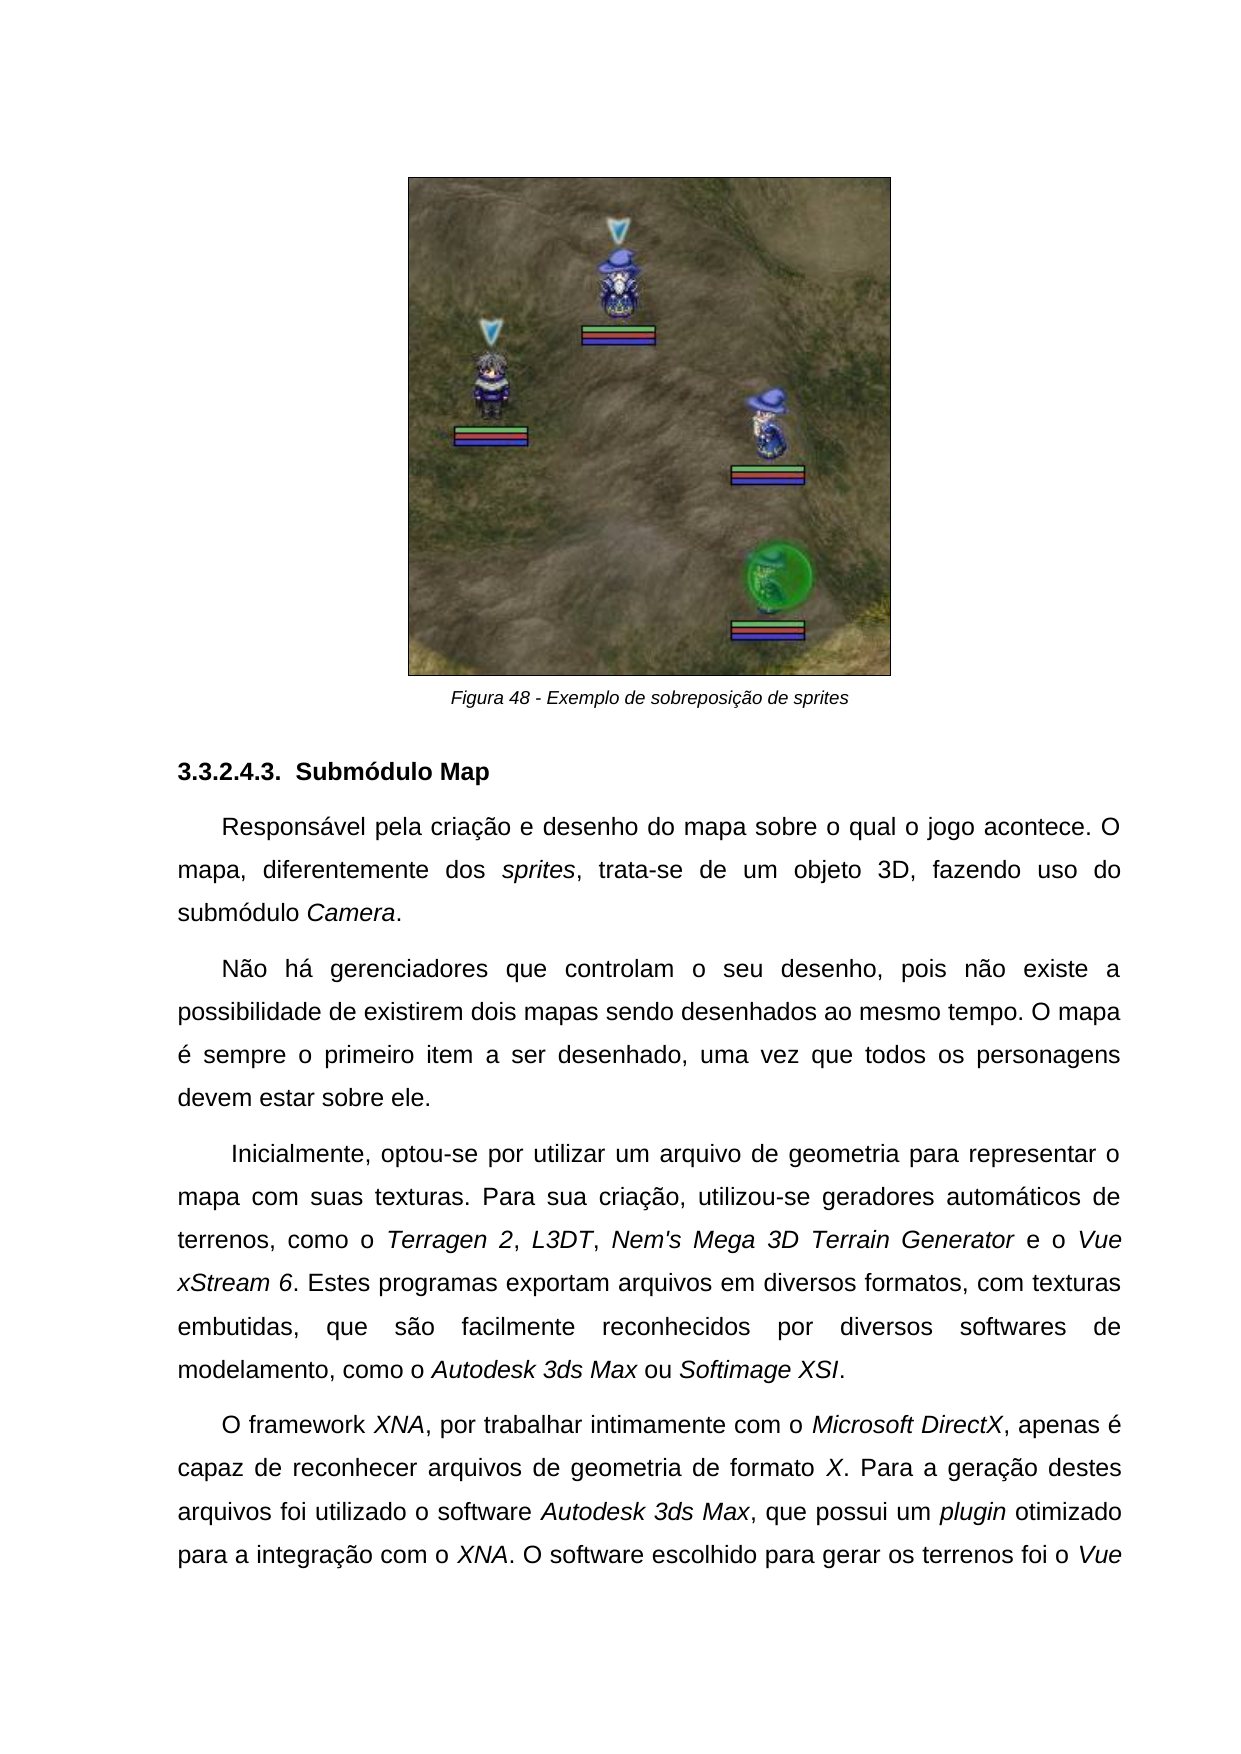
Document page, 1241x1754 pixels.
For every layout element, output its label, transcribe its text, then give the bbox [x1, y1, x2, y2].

text Inicialmente, optou-se por utilizar um arquivo de geometria para representar o mapa com suas texturas. Para sua criação, utilizou-se geradores automáticos de terrenos, como o Terragen 2, L3DT, Nem's Mega 3D Terrain Generator e o Vue xStream 6. Estes programas exportam arquivos em diversos formatos, com texturas embutidas, que são facilmente reconhecidos por diversos softwares de modelamento, como o Autodesk 3ds Max ou Softimage XSI. [177, 1139, 1122, 1383]
picture [409, 178, 890, 675]
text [177, 1410, 1122, 1568]
text Responsável pela criação e desenho do mapa sobre o qual o jogo acontece. O mapa, diferentemente dos sprites, trata-se de um objeto 3D, fazendo uso do submódulo Camera. [177, 812, 1122, 927]
text Não há gerenciadores que controlam o seu desenho, pois não existe a possibilidade de existirem dois mapas sendo desenhados ao mesmo tempo. O mapa é sempre o primeiro item a ser desenhado, uma vez que todos os personagens devem estar sobre ele. [177, 954, 1122, 1112]
subtitle Submódulo Map [177, 757, 1122, 785]
